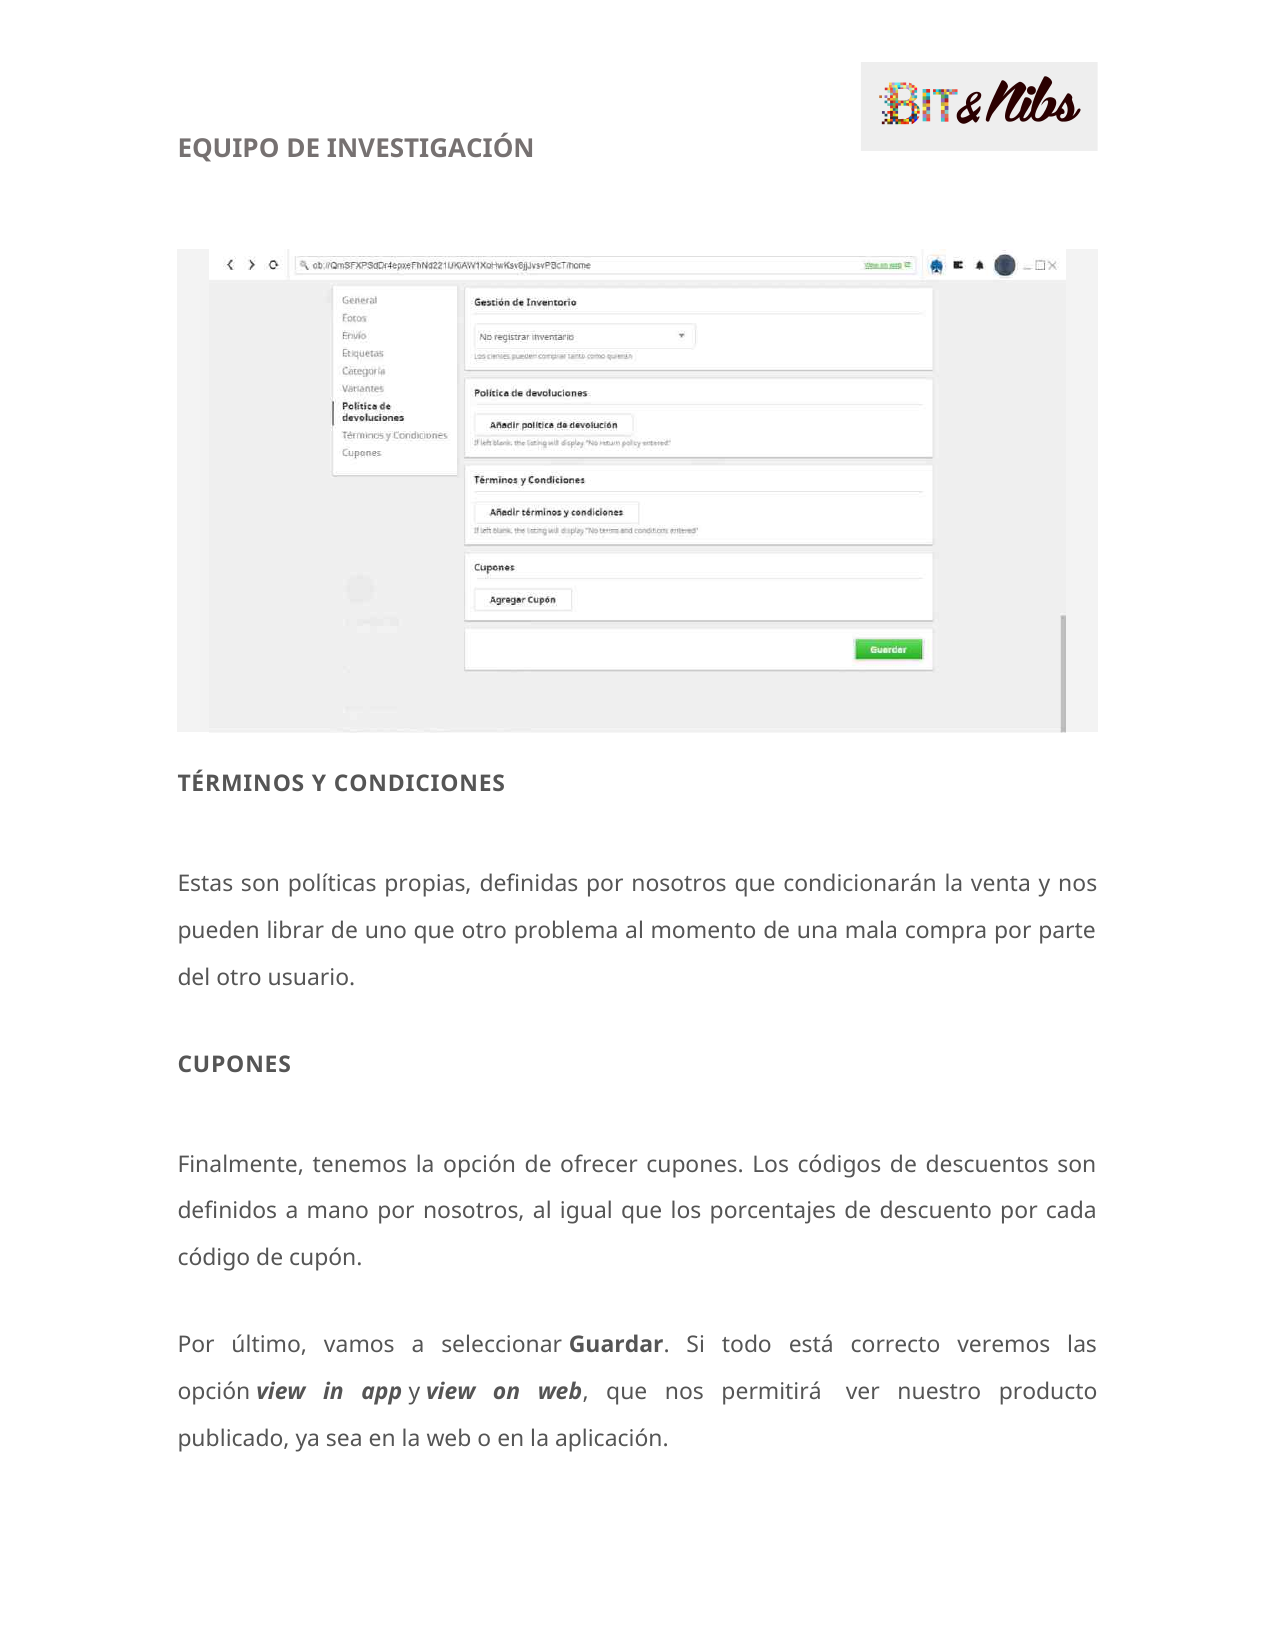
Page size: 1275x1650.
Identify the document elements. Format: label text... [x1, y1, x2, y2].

picture [209, 249, 1066, 733]
picture [860, 62, 1098, 151]
text Por último, vamos a seleccionar Guardar. Si todo está correcto veremos las opción view in app y view on web, que nos permitirá ver nuestro producto publicado, ya sea en la web o en la aplicación. [177, 1328, 1098, 1453]
text Finalmente, tenemos la opción de ofrecer cupones. Los códigos de descuentos son definidos a mano por nosotros, al igual que los porcentajes de descuento por cada código de cupón. [177, 1148, 1098, 1273]
subtitle CUPONES [177, 1048, 1098, 1079]
subtitle TÉRMINOS Y CONDICIONES [177, 767, 1098, 798]
text Estas son políticas propias, definidas por nosotros que condicionarán la venta y nos pueden librar de uno que otro problema al momento de una mala compra por parte del otro usuario. [177, 867, 1098, 992]
